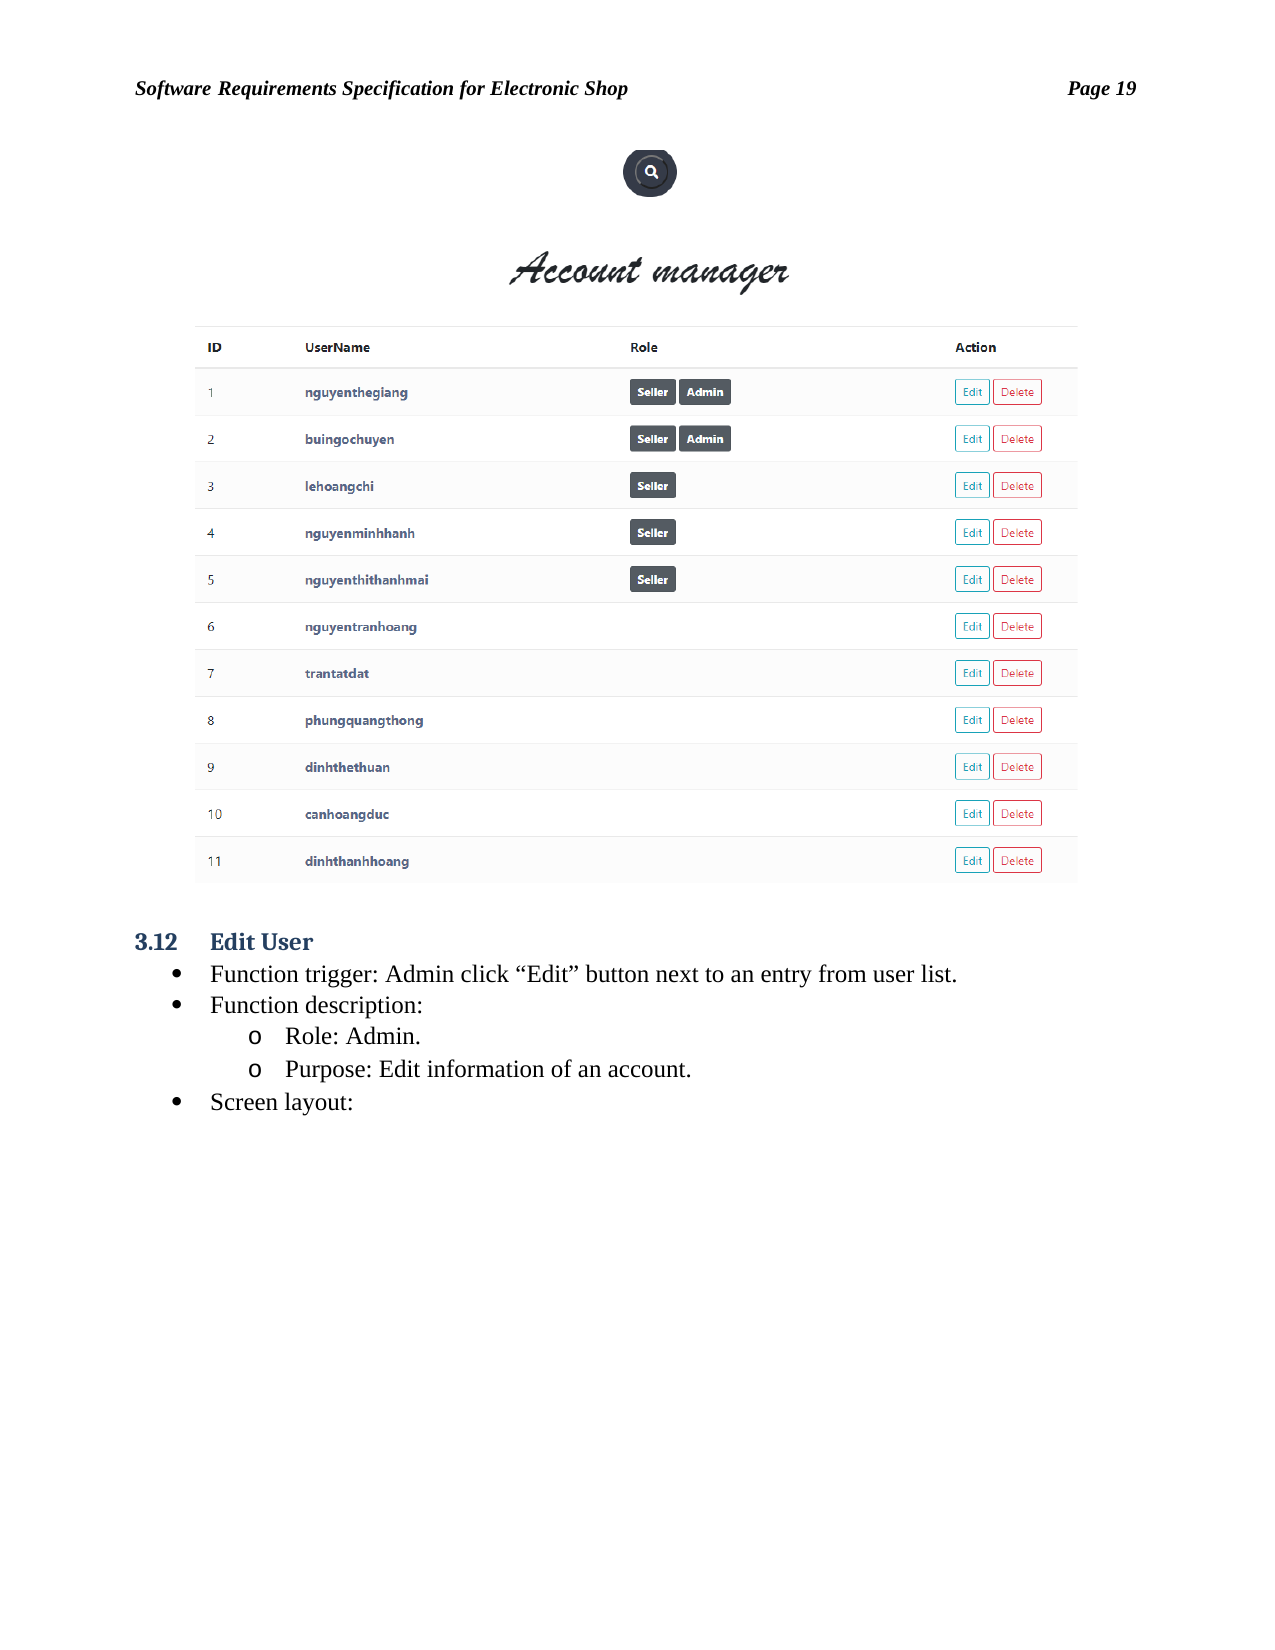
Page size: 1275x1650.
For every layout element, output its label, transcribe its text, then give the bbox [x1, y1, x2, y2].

list Purpose: Edit information of an account. [247, 1054, 1140, 1085]
list Screen layout: [172, 1087, 1140, 1116]
list Role: Admin. [247, 1021, 1140, 1052]
list Edit User [135, 928, 1140, 957]
list Function description: [172, 990, 1140, 1019]
list Function trigger: Admin click “Edit” button next to an entry from user list. [172, 959, 1140, 988]
picture [135, 150, 1078, 897]
